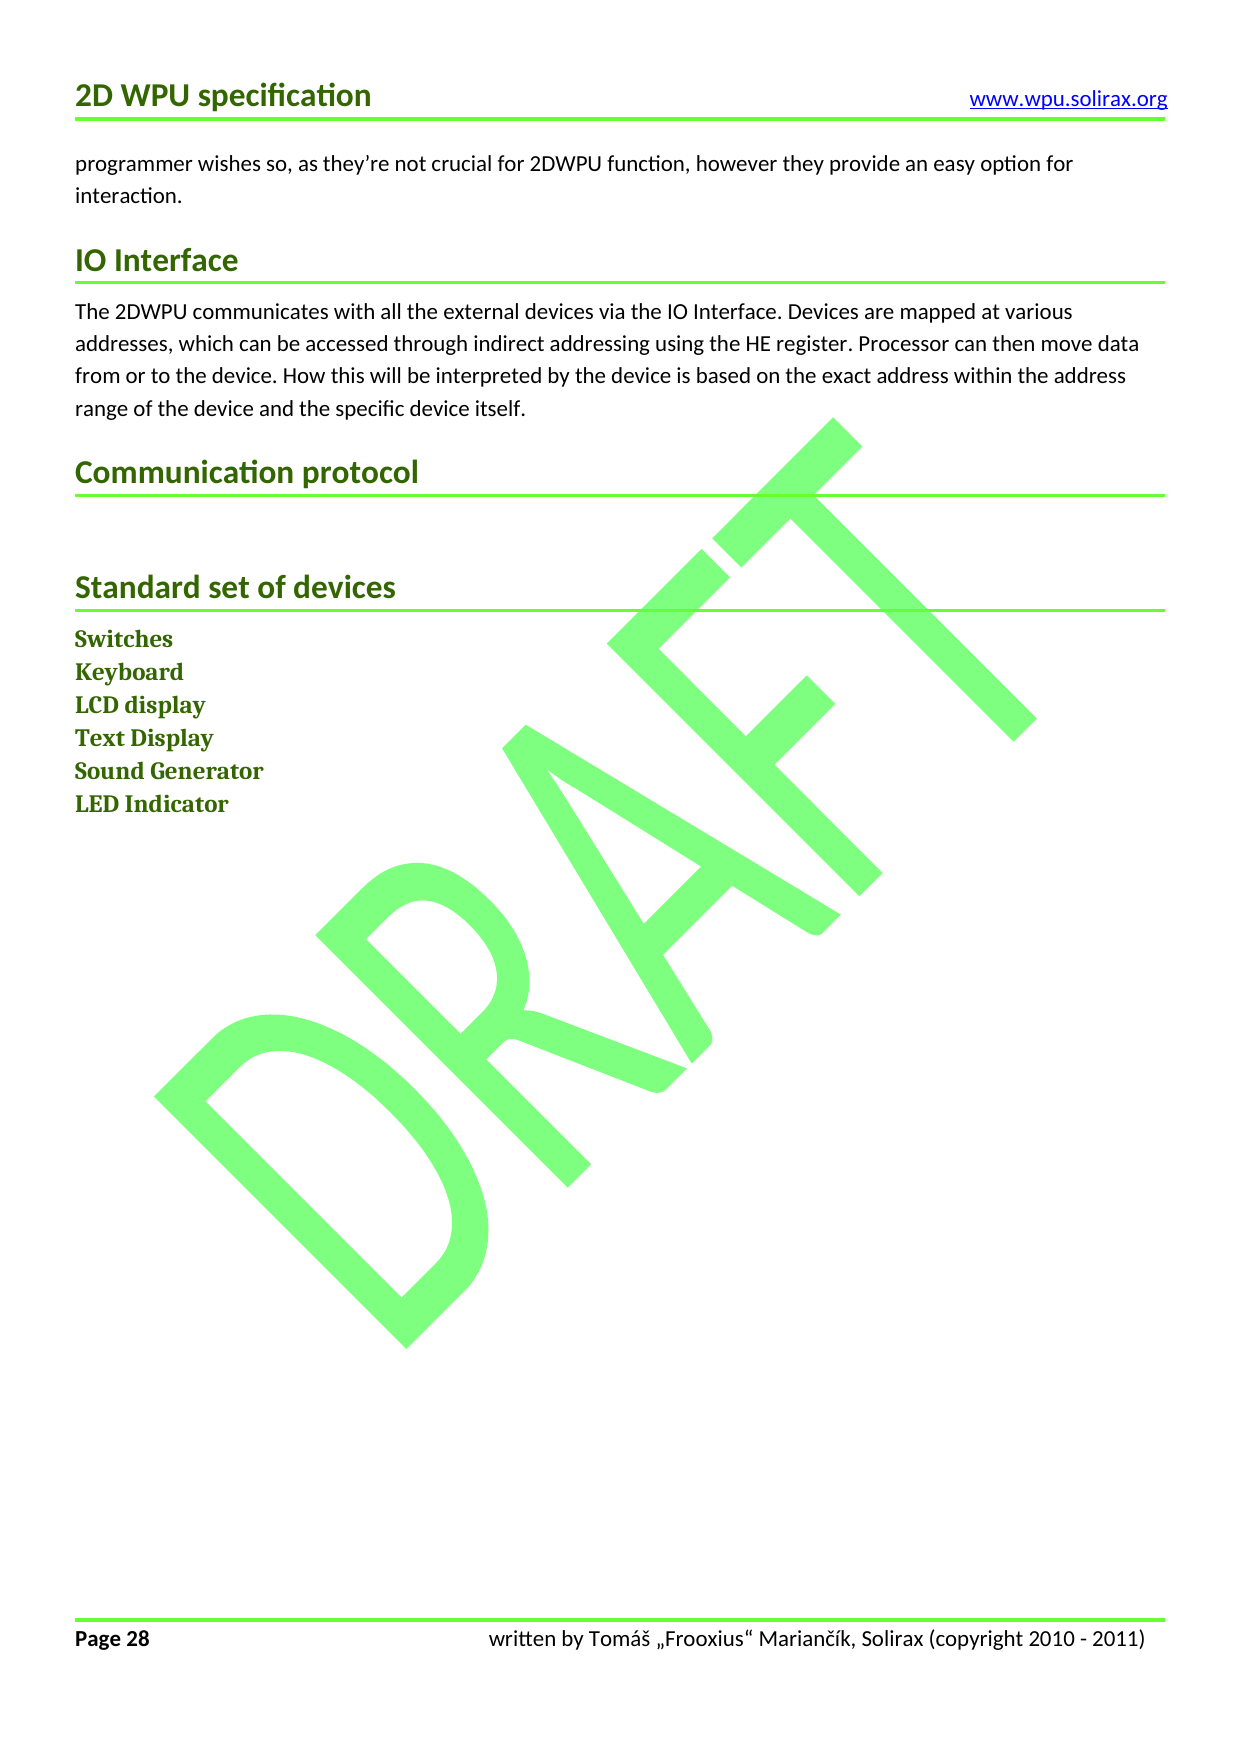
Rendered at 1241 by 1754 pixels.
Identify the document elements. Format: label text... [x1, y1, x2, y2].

subtitle IO Interface [75, 239, 1165, 281]
subtitle Standard set of devices [75, 566, 1165, 609]
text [75, 149, 1165, 209]
subtitle Communication protocol [75, 451, 1165, 494]
subtitle LCD display [75, 691, 1165, 720]
subtitle LED Indicator [75, 790, 1165, 819]
subtitle Switches [75, 625, 1165, 654]
subtitle Text Display [75, 724, 1165, 753]
subtitle Keyboard [75, 658, 1165, 687]
text The 2DWPU communicates with all the external devices via the IO Interface. Devices are mapped at various addresses, which can be accessed through indirect addressing using the HE register. Processor can then move data from or to the device. How this will be interpreted by the device is based on the exact address within the address range of the device and the specific device itself. [75, 297, 1165, 422]
subtitle Sound Generator [75, 757, 1165, 786]
